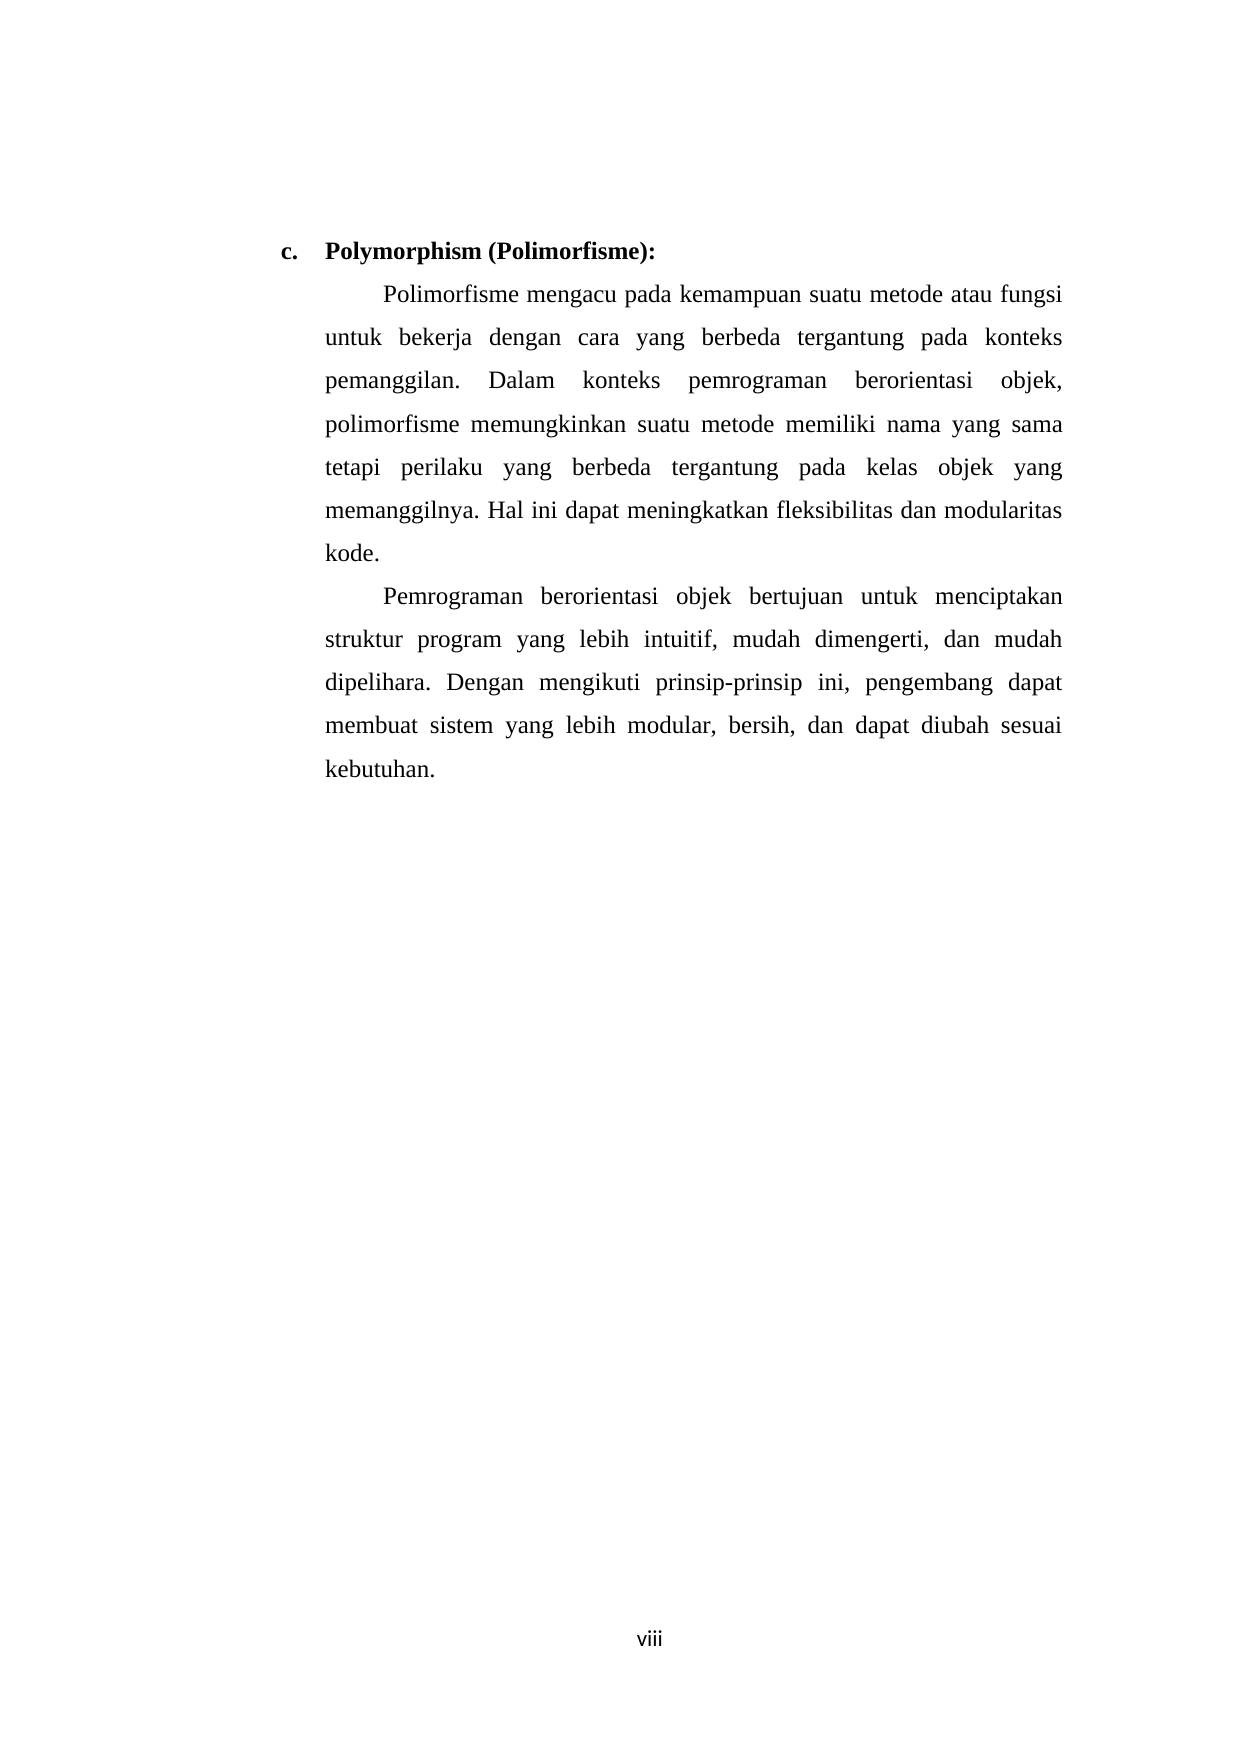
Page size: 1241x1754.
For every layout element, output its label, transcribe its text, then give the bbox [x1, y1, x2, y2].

list Polimorfisme mengacu pada kemampuan suatu metode atau fungsi untuk bekerja dengan cara yang berbeda tergantung pada konteks pemanggilan. Dalam konteks pemrograman berorientasi objek, polimorfisme memungkinkan suatu metode memiliki nama yang sama tetapi perilaku yang berbeda tergantung pada kelas objek yang memanggilnya. Hal ini dapat meningkatkan fleksibilitas dan modularitas kode. [325, 279, 1063, 567]
subtitle Polymorphism (Polimorfisme): [281, 236, 1063, 265]
list Pemrograman berorientasi objek bertujuan untuk menciptakan struktur program yang lebih intuitif, mudah dimengerti, dan mudah dipelihara. Dengan mengikuti prinsip-prinsip ini, pengembang dapat membuat sistem yang lebih modular, bersih, dan dapat diubah sesuai kebutuhan. [325, 581, 1063, 782]
